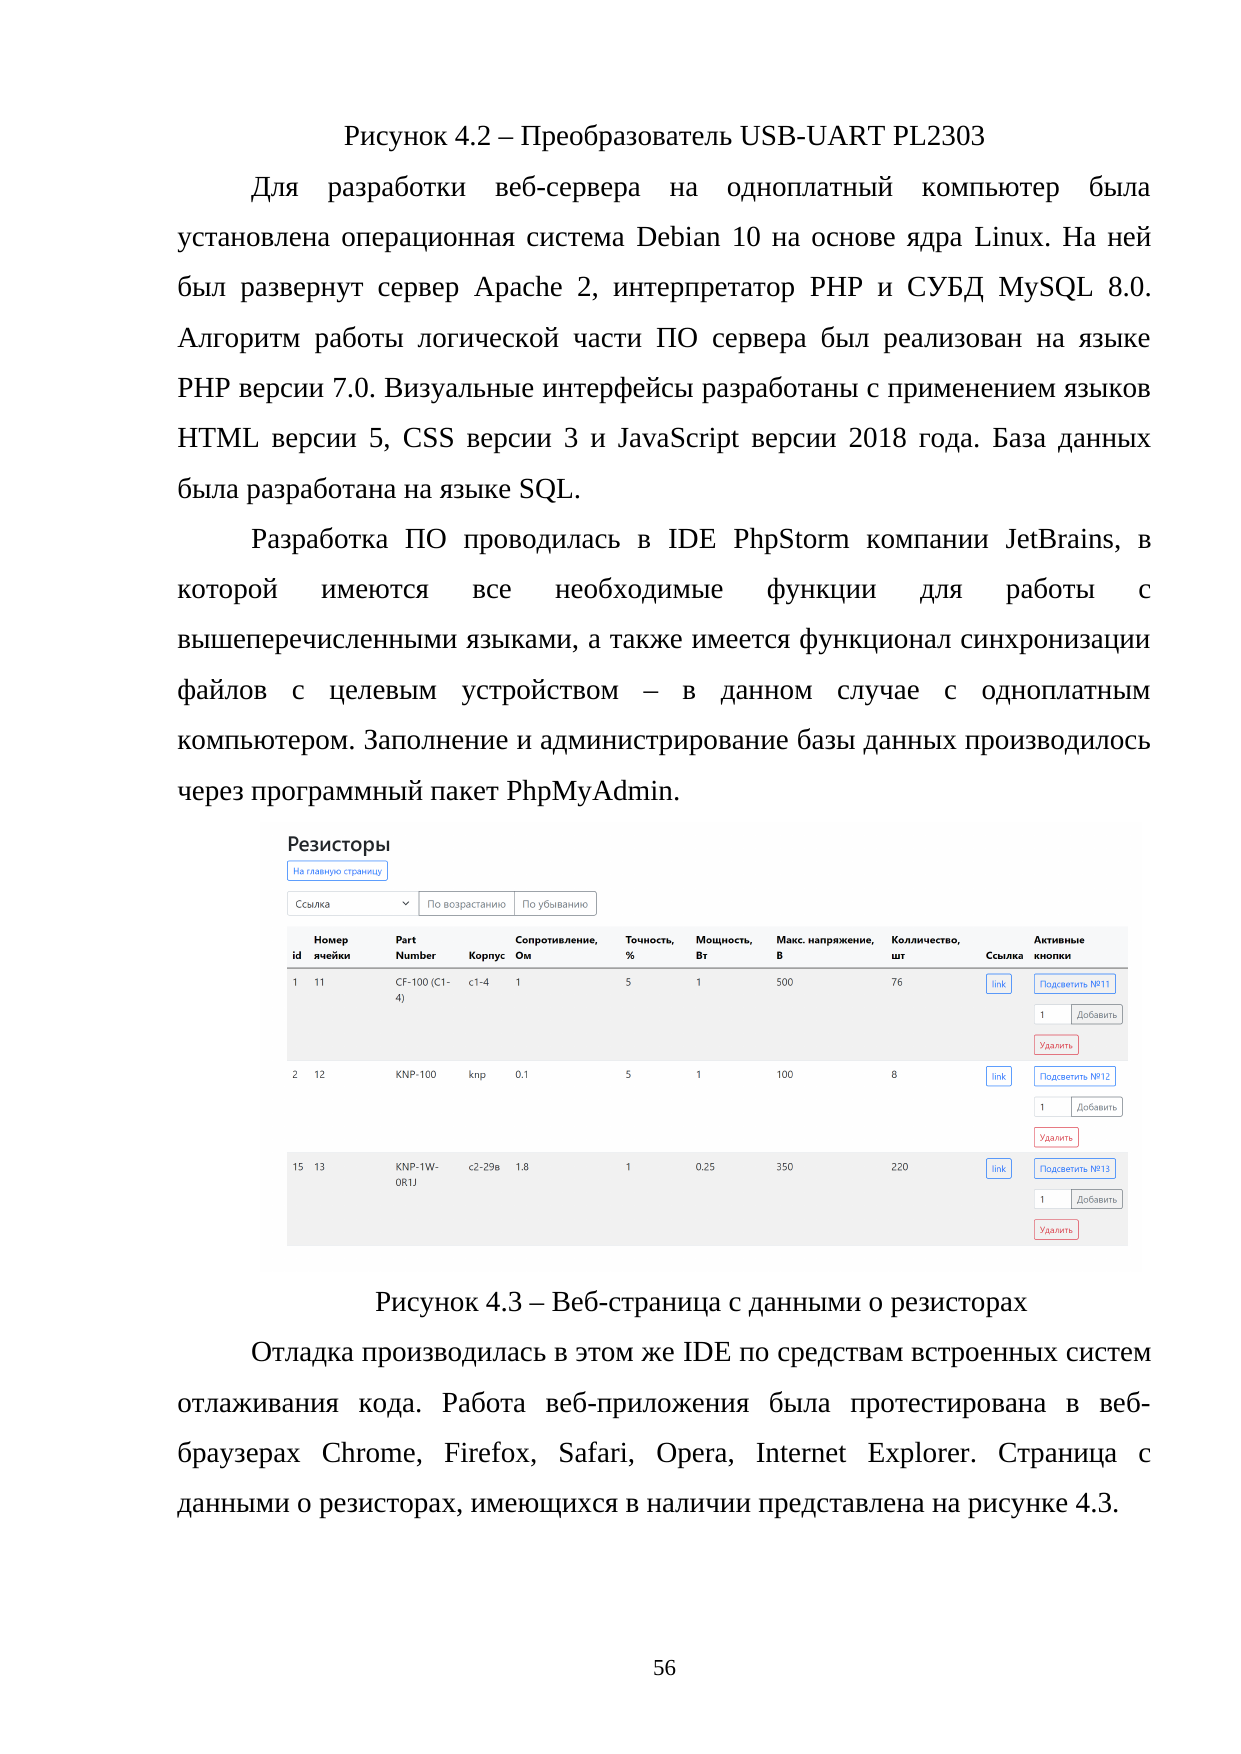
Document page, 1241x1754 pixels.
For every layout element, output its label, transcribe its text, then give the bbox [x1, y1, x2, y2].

text Отладка производилась в этом же IDE по средствам встроенных систем отлаживания кода. Работа веб-приложения была протестирована в веб-браузерах Chrome, Firefox, Safari, Opera, Internet Explorer. Страница с данными о резисторах, имеющихся в наличии представлена на рисунке 4.3. [177, 1334, 1152, 1519]
text Рисунок 4.2 – Преобразователь USB-UART PL2303 [177, 118, 1152, 152]
text Для разработки веб-сервера на одноплатный компьютер была установлена операционная система Debian 10 на основе ядра Linux. На ней был развернут сервер Apache 2, интерпретатор PHP и СУБД MySQL 8.0. Алгоритм работы логической части ПО сервера был реализован на языке PHP версии 7.0. Визуальные интерфейсы разработаны с применением языков HTML версии 5, CSS версии 3 и JavaScript версии 2018 года. База данных была разработана на языке SQL. [177, 169, 1152, 504]
picture [260, 822, 1143, 1272]
text Разработка ПО проводилась в IDE PhpStorm компании JetBrains, в которой имеются все необходимые функции для работы с вышеперечисленными языками, а также имеется функционал синхронизации файлов с целевым устройством – в данном случае с одноплатным компьютером. Заполнение и администрирование базы данных производилось через программный пакет PhpMyAdmin. [177, 521, 1152, 806]
text Рисунок 4.3 – Веб-страница с данными о резисторах [177, 1284, 1152, 1318]
